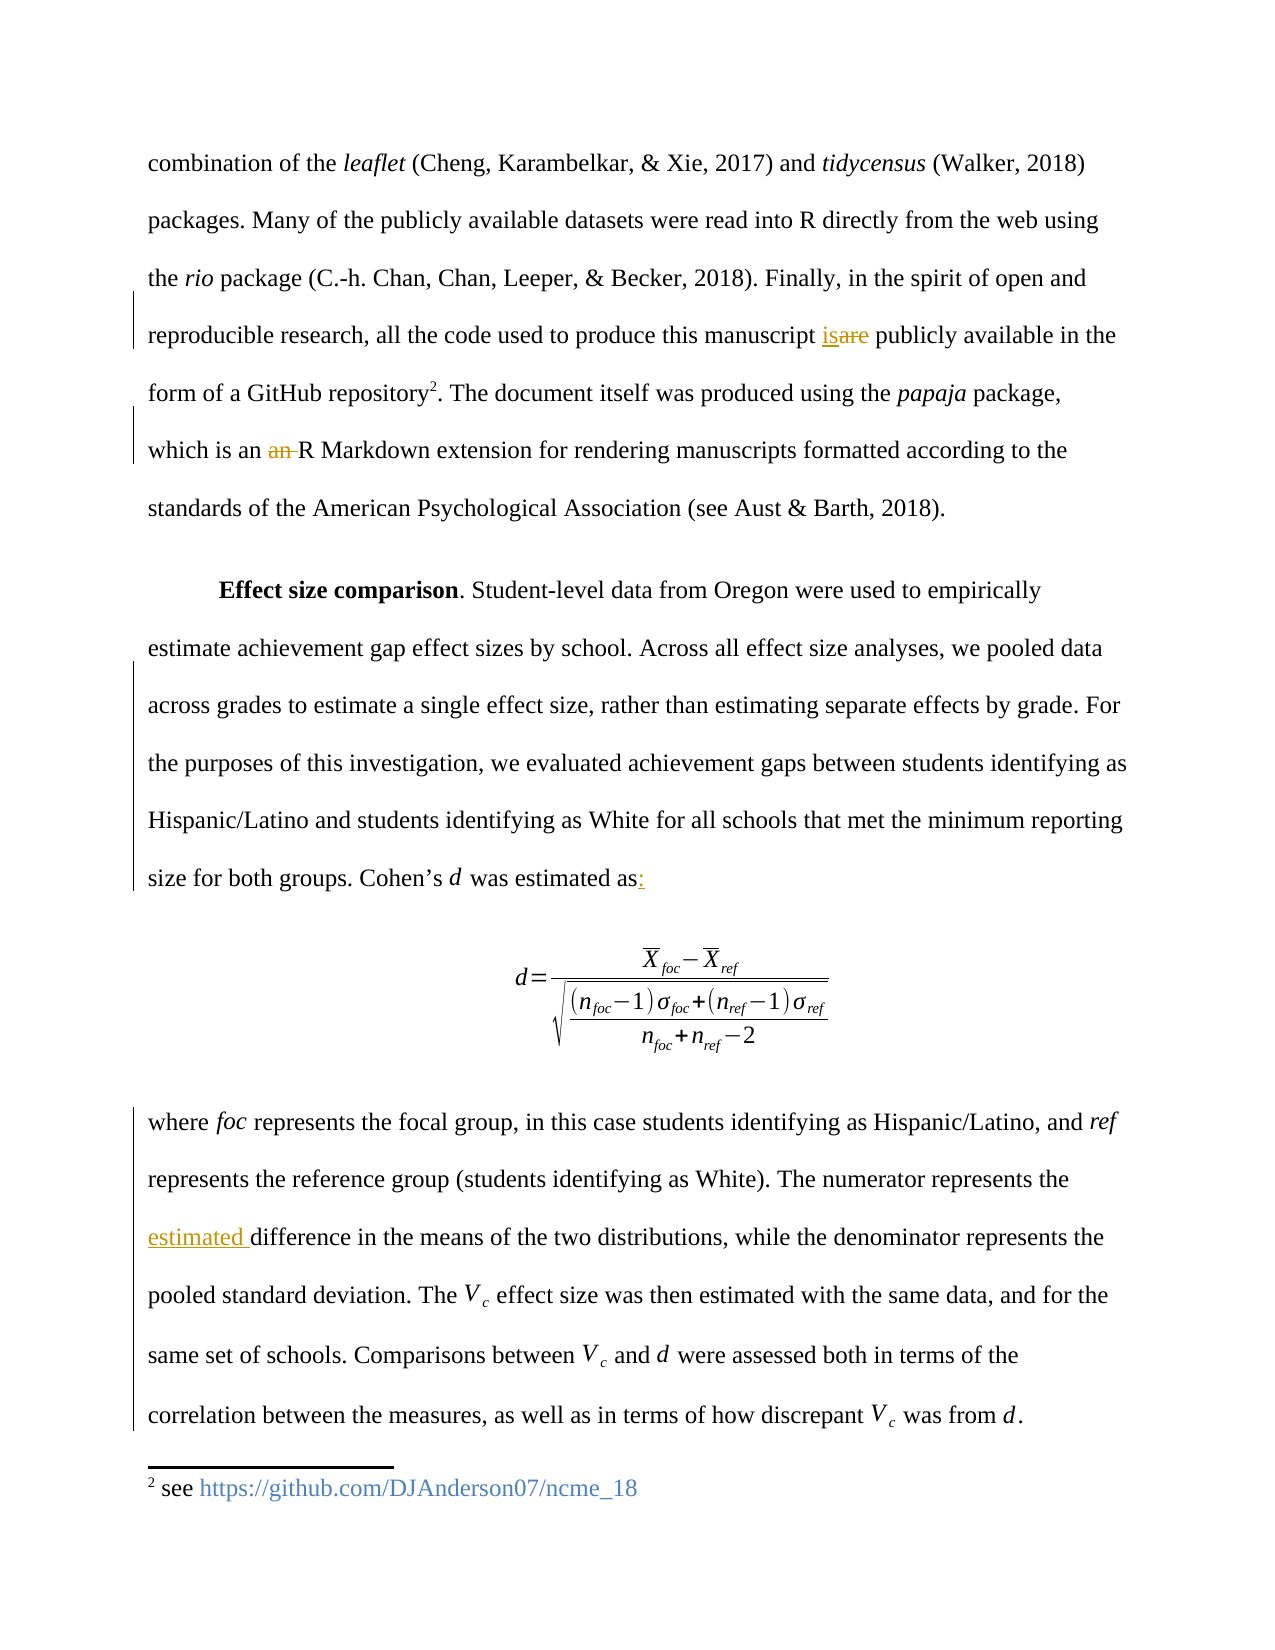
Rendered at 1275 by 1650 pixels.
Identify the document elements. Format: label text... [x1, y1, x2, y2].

text Student-level data from Oregon were used to empirically estimate achievement gap effect sizes by school. Across all effect size analyses, we pooled data across grades to estimate a single effect size, rather than estimating separate effects by grade. For the purposes of this investigation, we evaluated achievement gaps between students identifying as Hispanic/Latino and students identifying as White for all schools that met the minimum reporting size for both groups. Cohen’s was estimated as [148, 575, 1127, 891]
subtitle Effect size comparison [148, 575, 459, 604]
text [148, 148, 1127, 521]
text where represents the focal group, in this case students identifying as Hispanic/Latino, and represents the reference group (students identifying as White). The numerator represents the difference in the means of the two distributions, while the denominator represents the pooled standard deviation. The effect size was then estimated with the same data, and for the same set of schools. Comparisons between and were assessed both in terms of the correlation between the measures, as well as in terms of how discrepant was from . [148, 1107, 1127, 1431]
